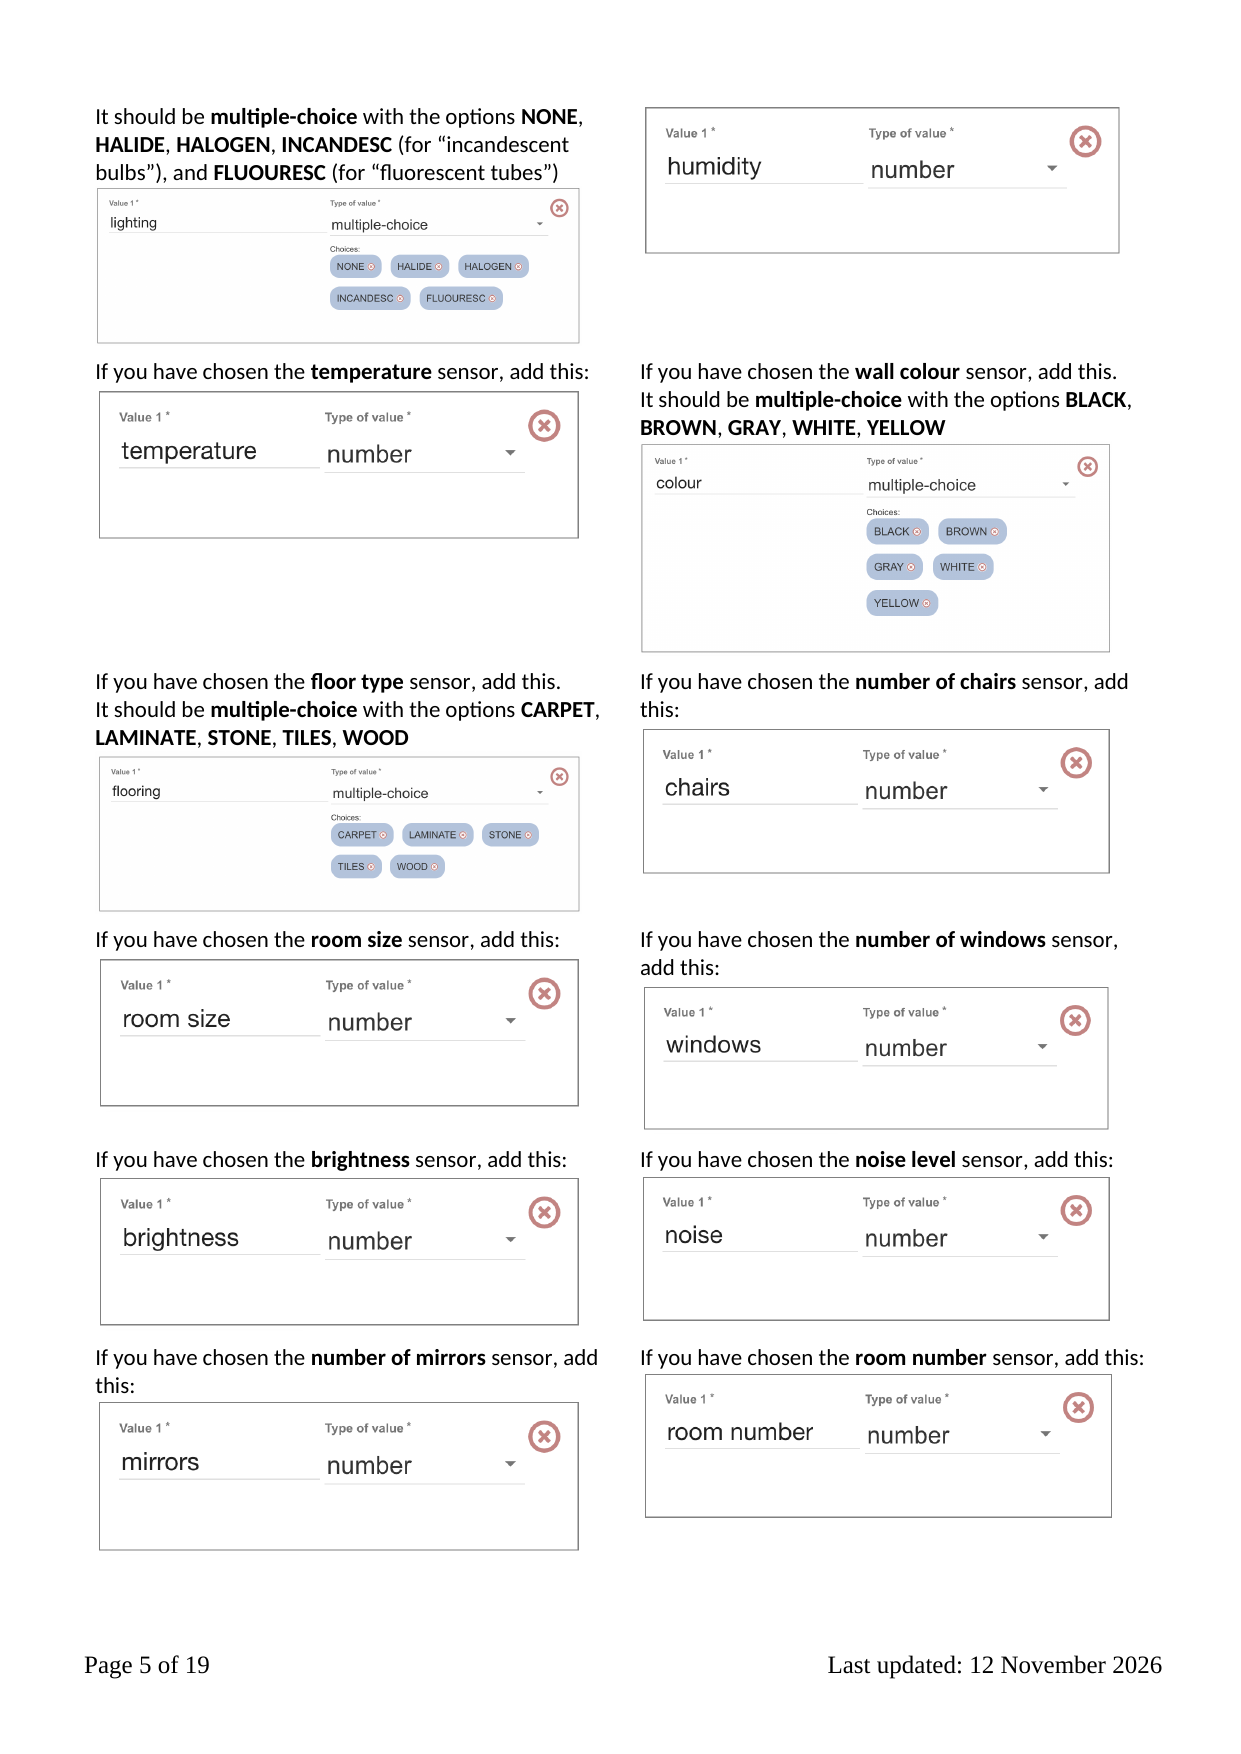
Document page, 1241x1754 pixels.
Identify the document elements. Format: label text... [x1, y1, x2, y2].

table_cell If you have chosen the brightness sensor, add this: [84, 1145, 628, 1343]
table_cell If you have chosen the room size sensor, add this: [84, 925, 628, 1145]
table_cell If you have chosen the number of windows sensor, add this: [629, 925, 1164, 1145]
table_cell If you have chosen the wall colour sensor, add this. It should be multiple-choice with the options BLACK, BROWN, GRAY, WHITE, YELLOW [629, 357, 1164, 667]
picture [639, 981, 1113, 1134]
table_cell If you have chosen the temperature sensor, add this: [84, 357, 628, 667]
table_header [84, 102, 628, 357]
picture [95, 953, 582, 1112]
table_cell If you have chosen the number of chairs sensor, add this: [629, 668, 1164, 925]
picture [639, 102, 1124, 258]
picture [639, 1173, 1113, 1324]
table_cell If you have chosen the floor type sensor, add this. It should be multiple-choice with the options CARPET, LAMINATE, STONE, TILES, WOOD [84, 668, 628, 925]
table_cell If you have chosen the number of mirrors sensor, add this: [84, 1343, 628, 1566]
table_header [629, 102, 1164, 357]
picture [95, 186, 582, 346]
picture [95, 1398, 582, 1555]
table_cell If you have chosen the room number sensor, add this: [629, 1343, 1164, 1566]
picture [639, 441, 1113, 656]
table_cell If you have chosen the noise level sensor, add this: [629, 1145, 1164, 1343]
picture [95, 751, 582, 914]
picture [639, 723, 1113, 879]
picture [639, 1370, 1113, 1521]
picture [95, 385, 582, 543]
picture [95, 1173, 582, 1331]
